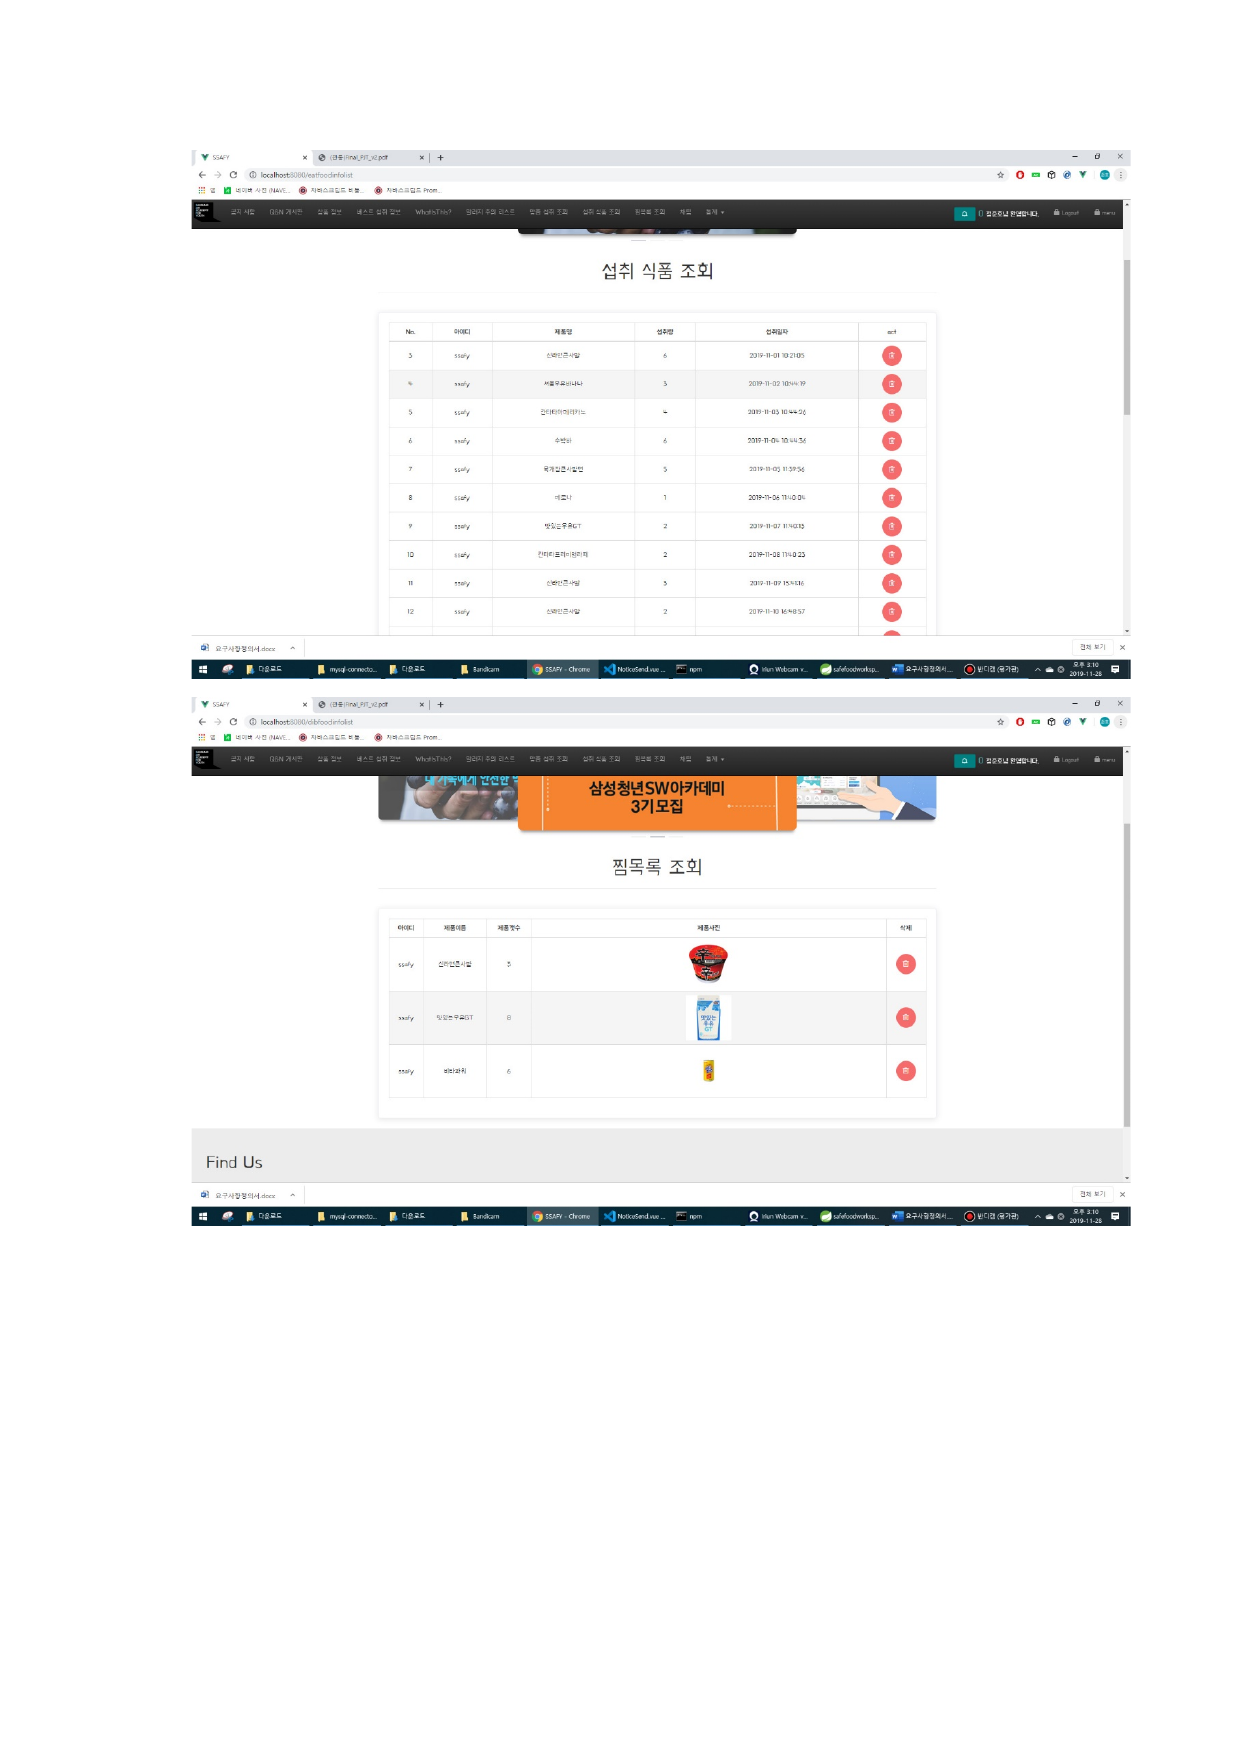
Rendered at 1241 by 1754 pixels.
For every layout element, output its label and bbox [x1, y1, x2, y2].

picture [191, 150, 1131, 679]
picture [191, 697, 1131, 1226]
